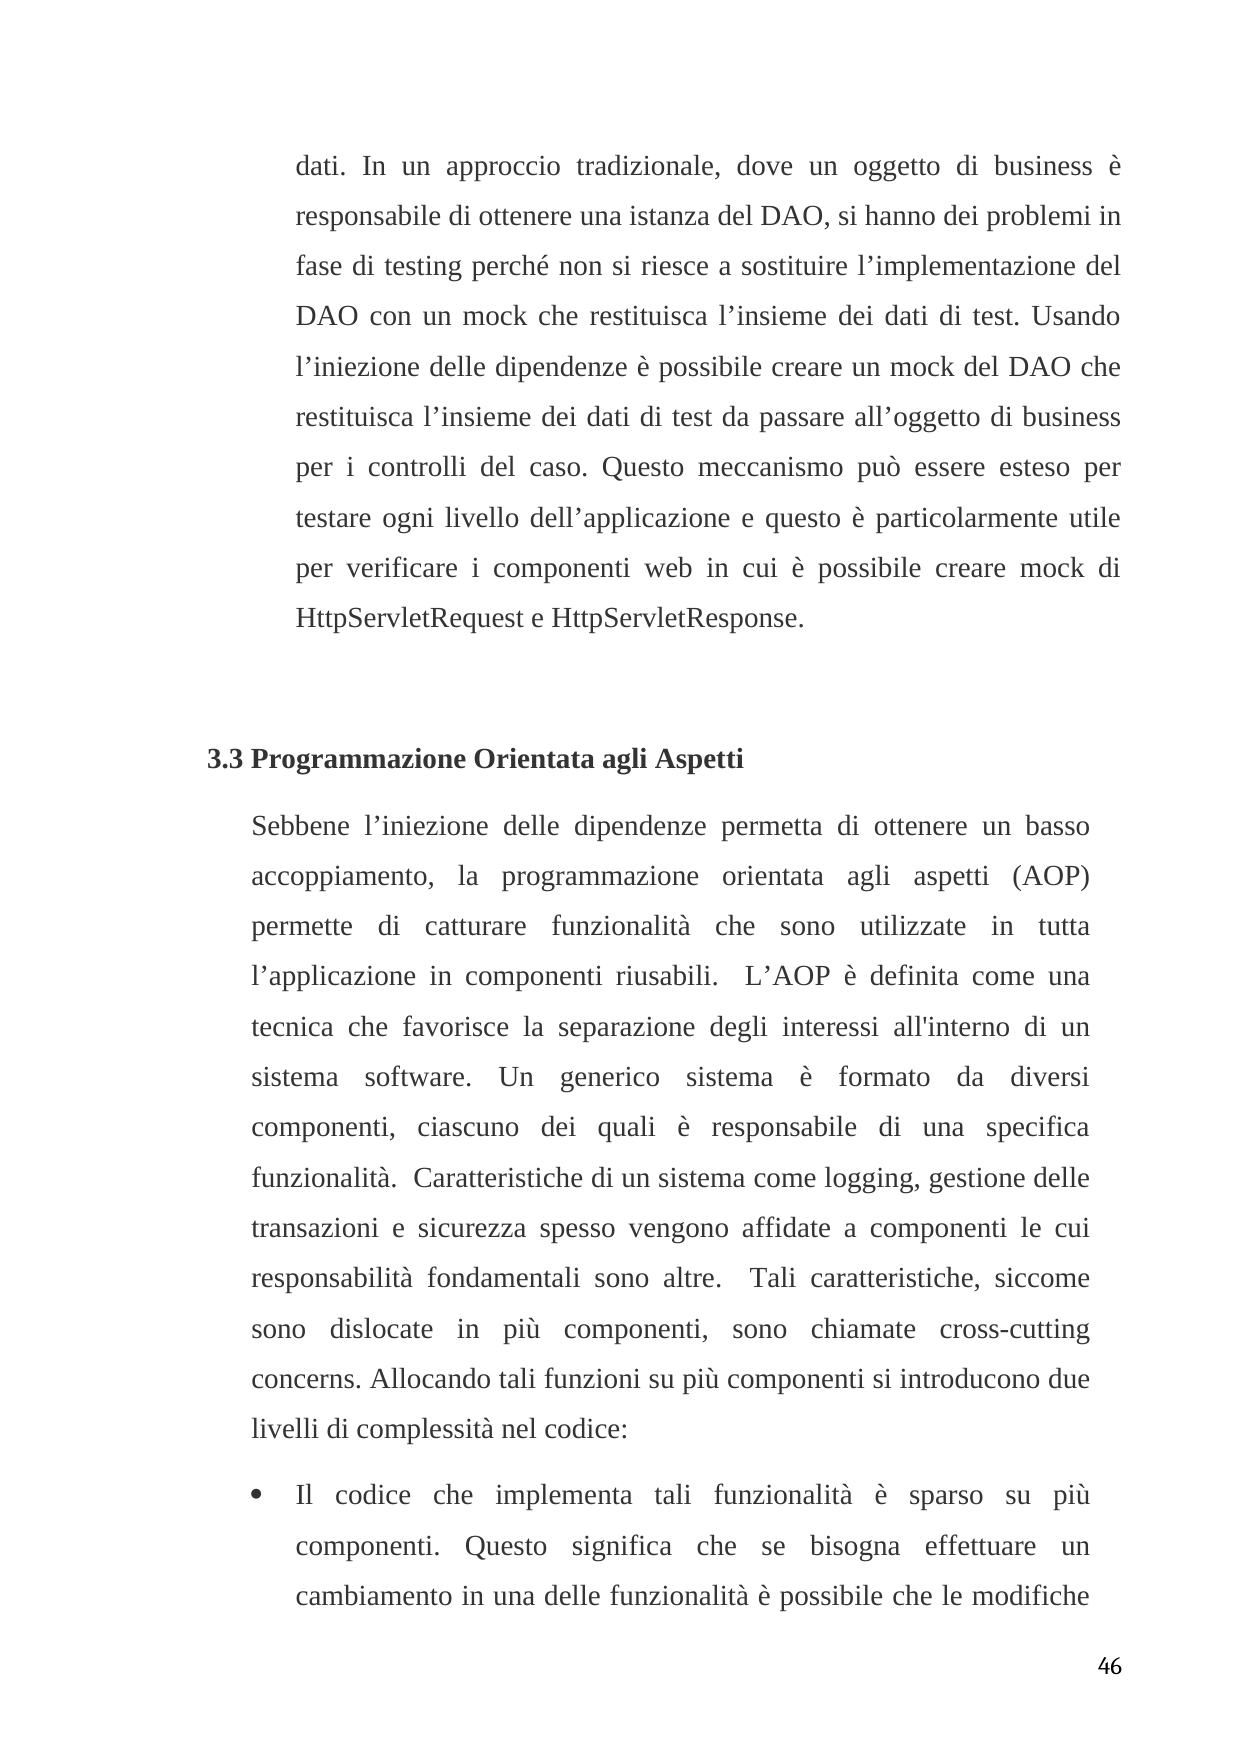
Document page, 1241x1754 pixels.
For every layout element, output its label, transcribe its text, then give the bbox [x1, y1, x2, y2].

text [251, 1261, 1091, 1596]
list Attività di testing più efficiente. Progettando le classi per l’iniezione delle dipendenze è molto facile, come visto, cambiare le dipendenze. Ciò è particolarmente utile nell’attività di test. Si consideri un oggetto di business che effettua alcune elaborazioni complesse. Per eseguire tali compiti usa un DAO per accedere ai dati memorizzati in un database relazionale. In fase di test non interessa verificare le azioni svolte dal DAO ma è di interesse andare a controllare il comportamento dell’oggetto di business fornendogli diversi insieme di dati. In un approccio tradizionale, dove un oggetto di business è responsabile di ottenere una istanza del DAO, si hanno dei problemi in fase di testing perché non si riesce a sostituire l’implementazione del DAO con un mock che restituisca l’insieme dei dati di test. Usando l’iniezione delle dipendenze è possibile creare un mock del DAO che restituisca l’insieme dei dati di test da passare all’oggetto di business per i controlli del caso. Questo meccanismo può essere esteso per testare ogni livello dell’applicazione e questo è particolarmente utile per verificare i componenti web in cui è possibile creare mock di HttpServletRequest e HttpServletResponse. [251, 198, 1122, 1087]
text 3.3 Programmazione Orientata agli Aspetti [177, 1194, 1091, 1228]
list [266, 148, 1122, 181]
